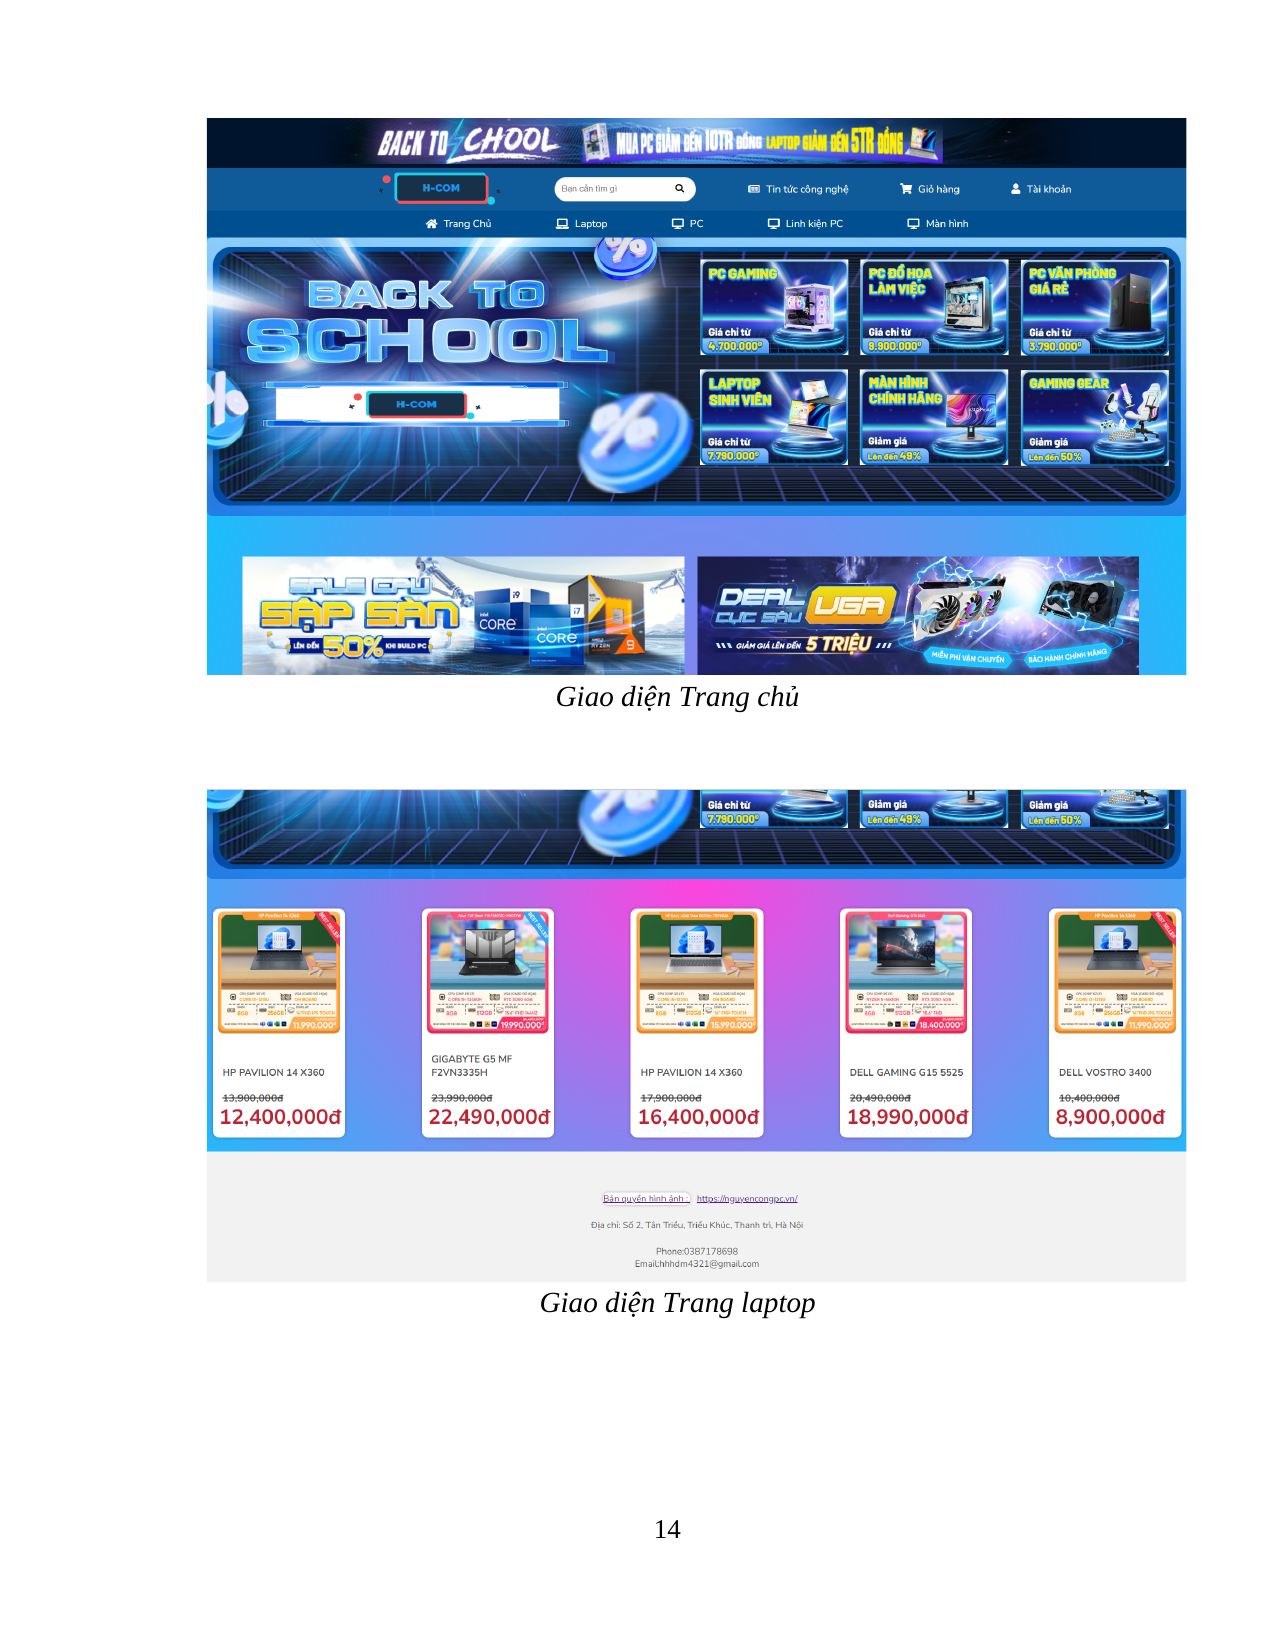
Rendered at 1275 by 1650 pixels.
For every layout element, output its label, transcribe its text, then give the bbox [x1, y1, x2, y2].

picture [206, 789, 1187, 1282]
picture [206, 118, 1187, 675]
text Giao diện Trang chủ [207, 679, 1151, 712]
text Giao diện Trang laptop [207, 1285, 1151, 1319]
